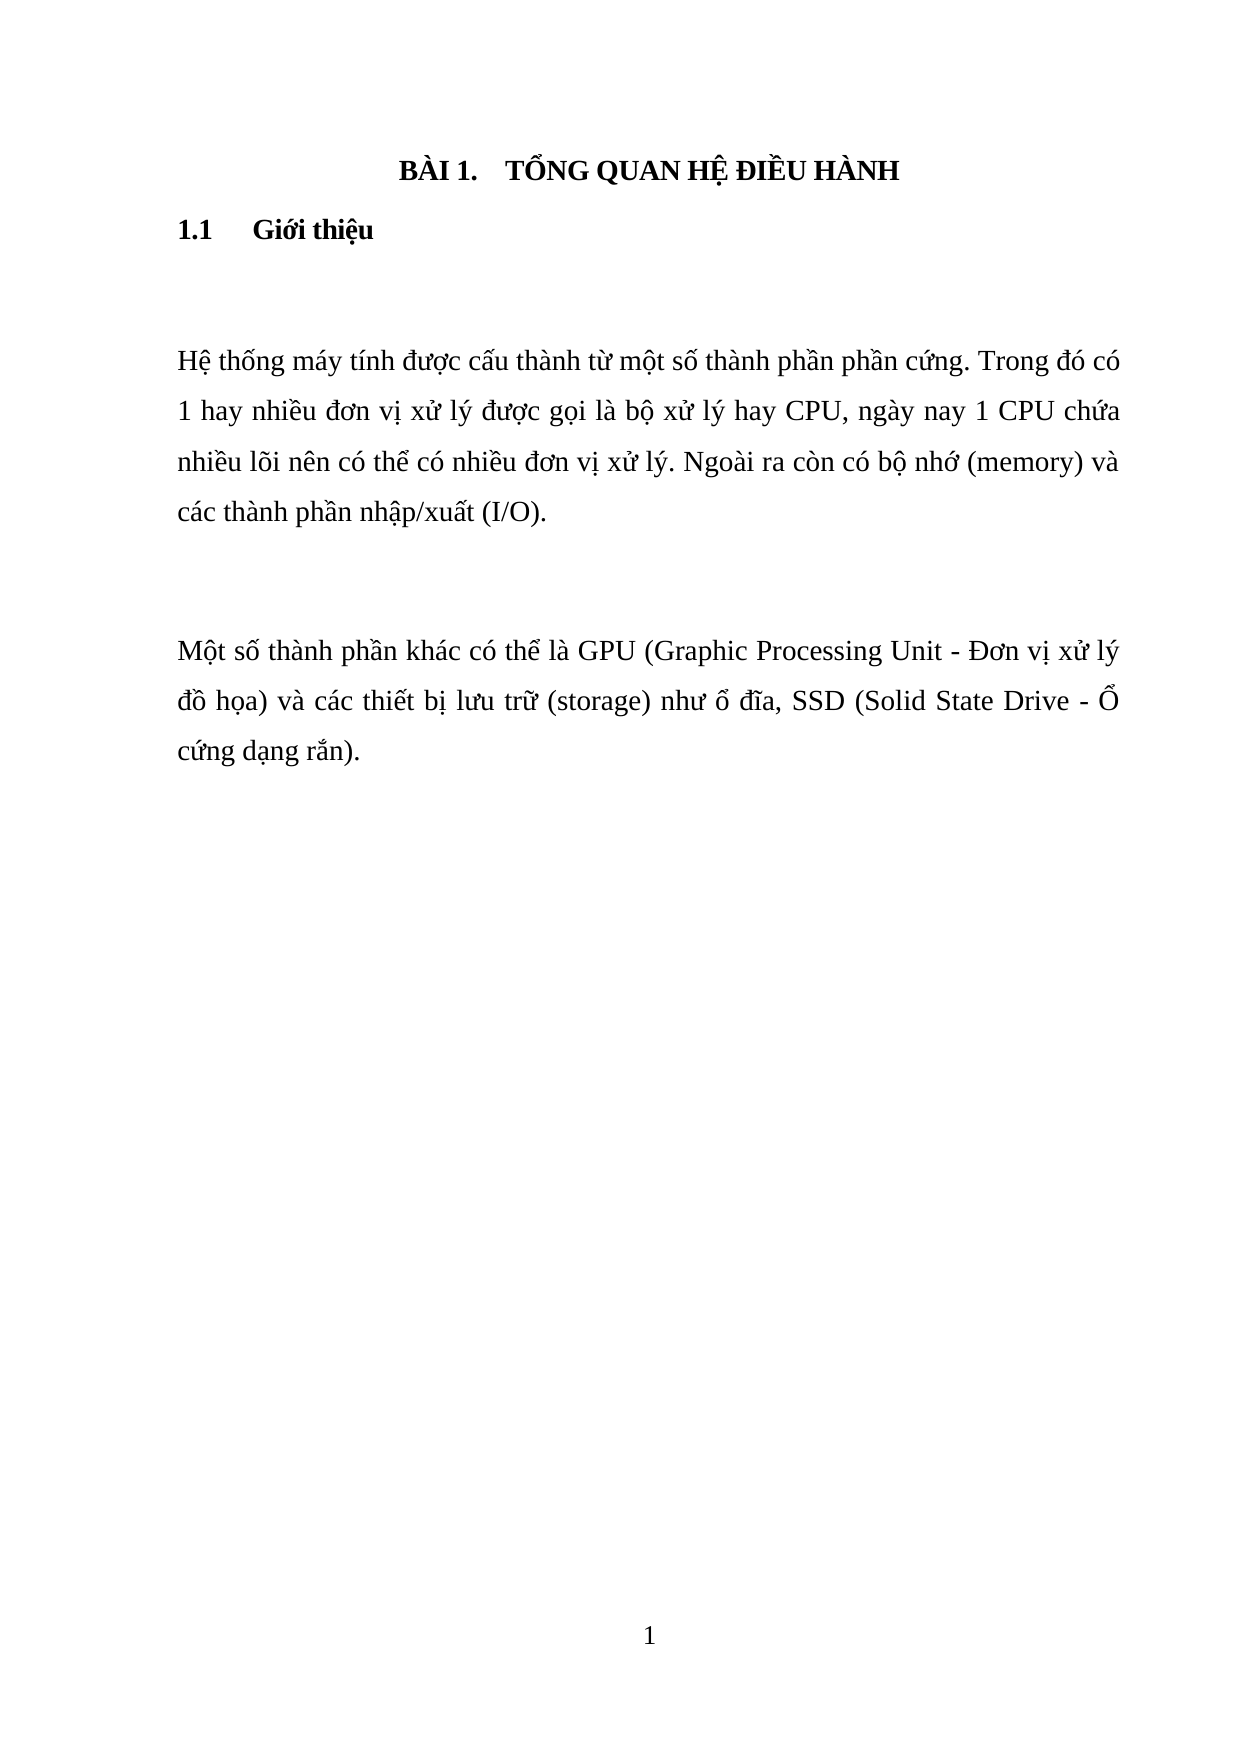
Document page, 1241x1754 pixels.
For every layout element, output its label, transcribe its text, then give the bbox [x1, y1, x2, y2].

text Một số thành phần khác có thể là GPU (Graphic Processing Unit - Đơn vị xử lý đồ họa) và các thiết bị lưu trữ (storage) như ổ đĩa, SSD (Solid State Drive - Ổ cứng dạng rắn). [177, 633, 1122, 767]
text Hệ thống máy tính được cấu thành từ một số thành phần phần cứng. Trong đó có 1 hay nhiều đơn vị xử lý được gọi là bộ xử lý hay CPU, ngày nay 1 CPU chứa nhiều lõi nên có thể có nhiều đơn vị xử lý. Ngoài ra còn có bộ nhớ (memory) và các thành phần nhập/xuất (I/O). [177, 343, 1122, 527]
subtitle Giới thiệu [177, 212, 1122, 246]
subtitle TỔNG QUAN HỆ ĐIỀU HÀNH [177, 153, 1122, 187]
